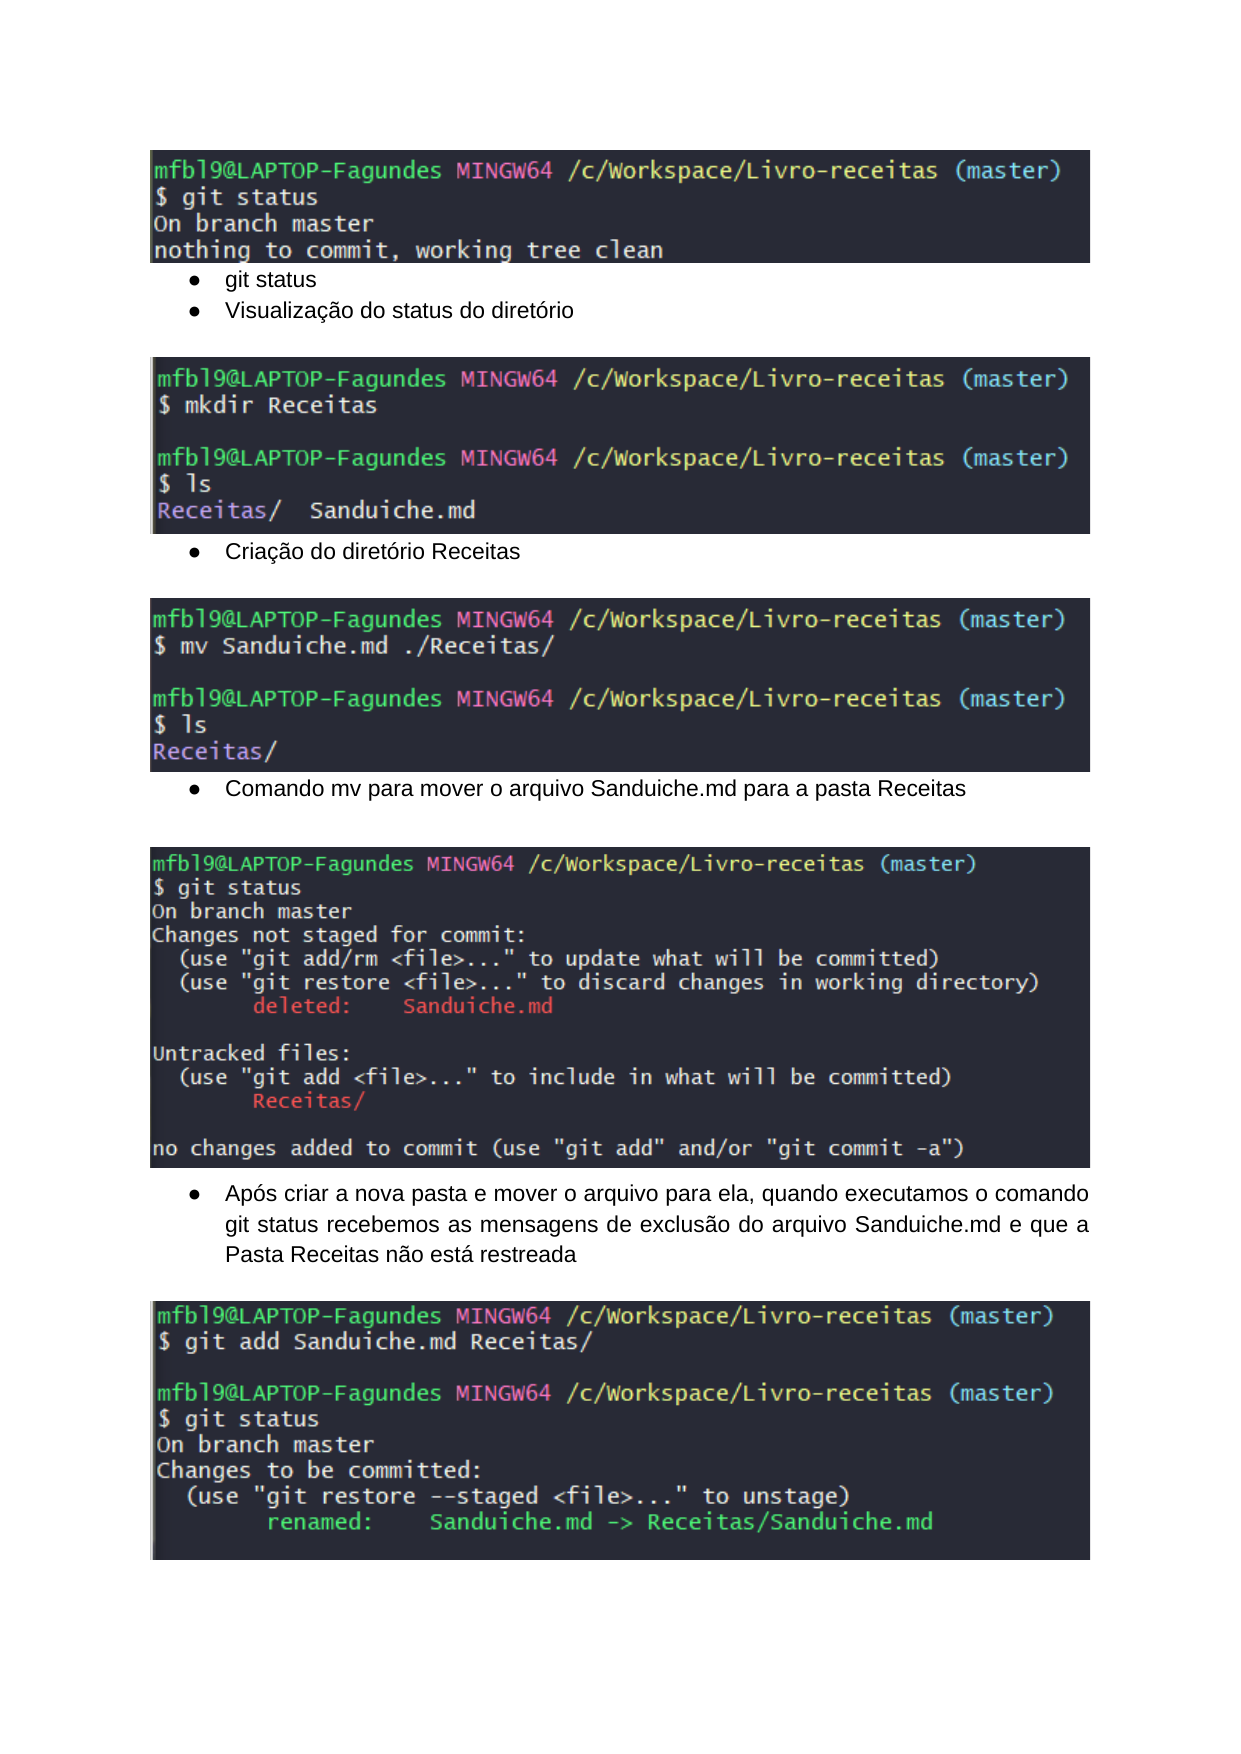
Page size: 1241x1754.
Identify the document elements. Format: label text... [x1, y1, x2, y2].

list Visualização do status do diretório [187, 297, 1090, 323]
picture [150, 150, 1091, 263]
picture [150, 1301, 1091, 1560]
list git status [187, 266, 1090, 293]
list Após criar a nova pasta e mover o arquivo para ela, quando executamos o comando git status recebemos as mensagens de exclusão do arquivo Sanduiche.md e que a Pasta Receitas não está restreada [187, 1180, 1090, 1267]
list Criação do diretório Receitas [187, 538, 1090, 564]
picture [150, 598, 1091, 772]
picture [150, 847, 1091, 1168]
list Comando mv para mover o arquivo Sanduiche.md para a pasta Receitas [187, 775, 1090, 801]
picture [150, 357, 1091, 534]
